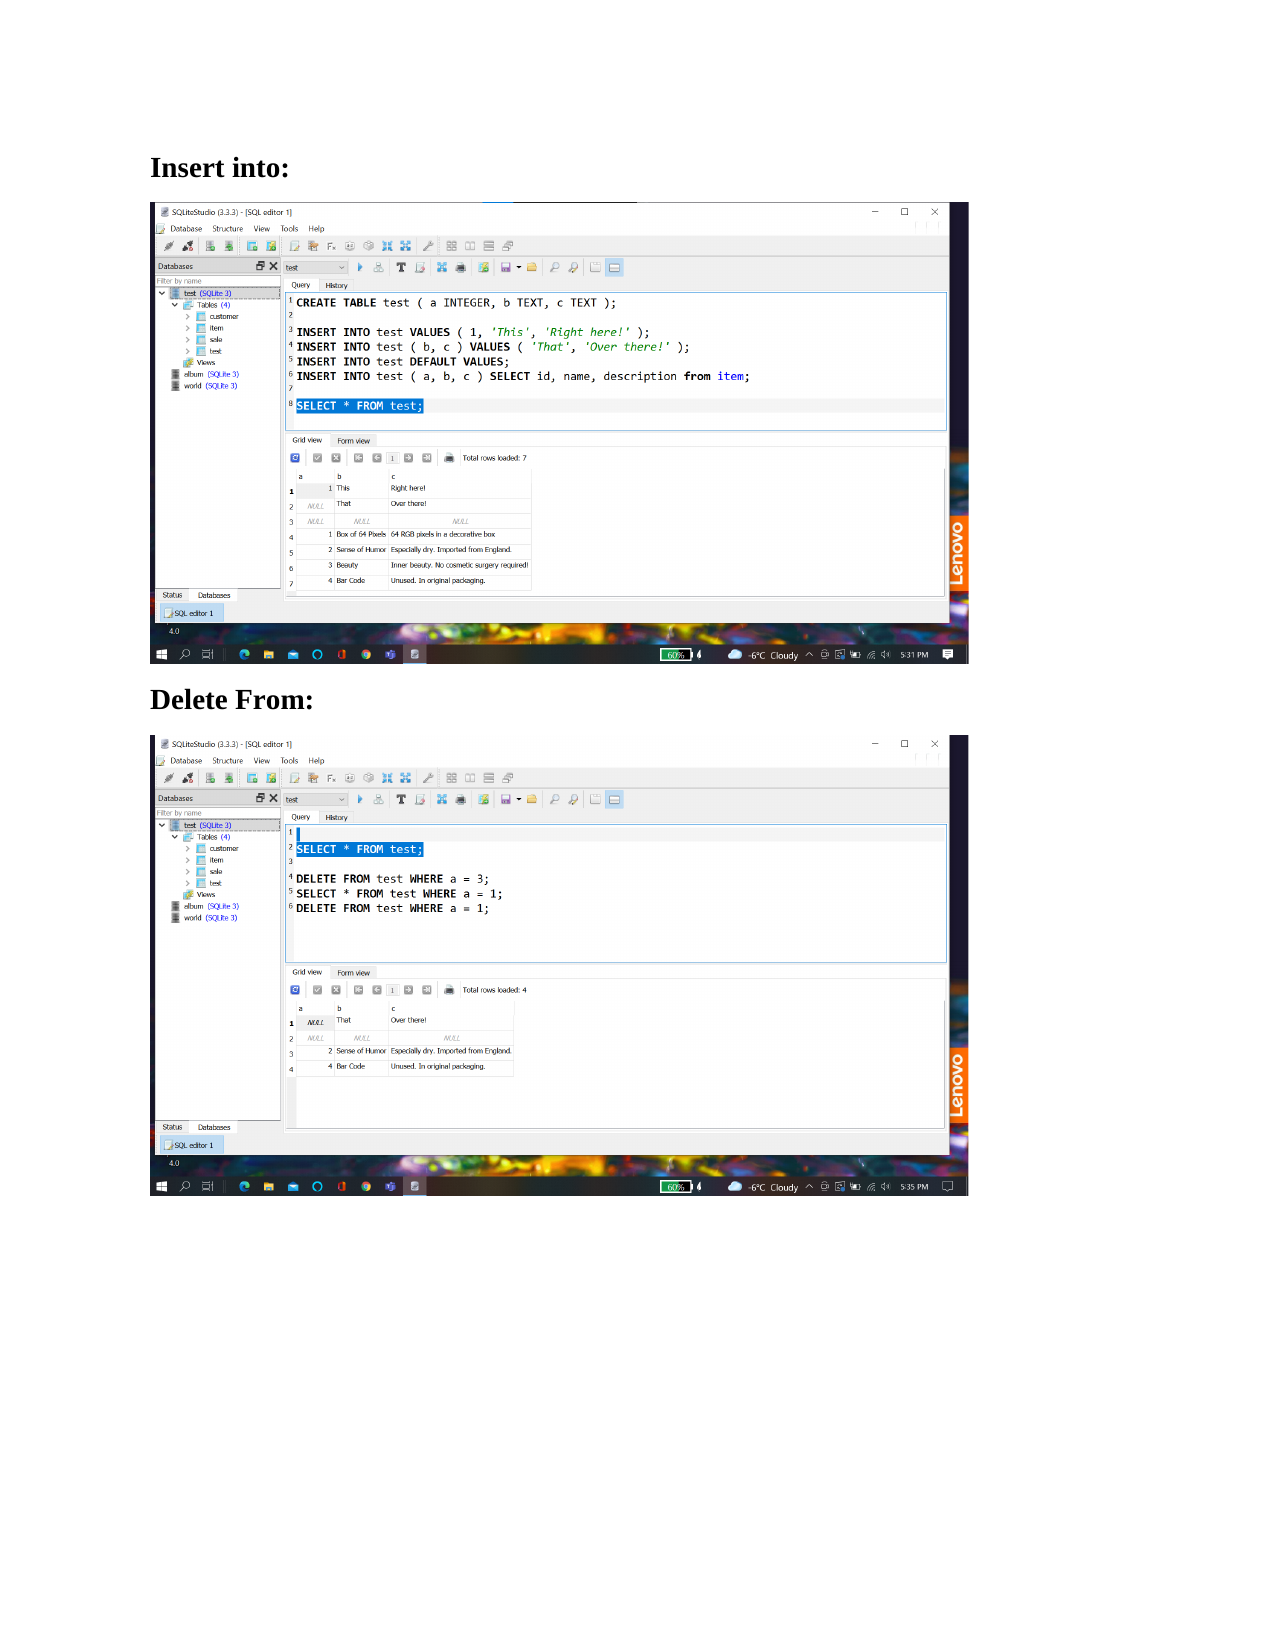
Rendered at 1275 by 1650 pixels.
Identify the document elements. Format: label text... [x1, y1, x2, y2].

text Delete From: [150, 682, 1125, 716]
picture [150, 202, 969, 664]
picture [150, 735, 969, 1196]
text Insert into: [150, 150, 1125, 183]
